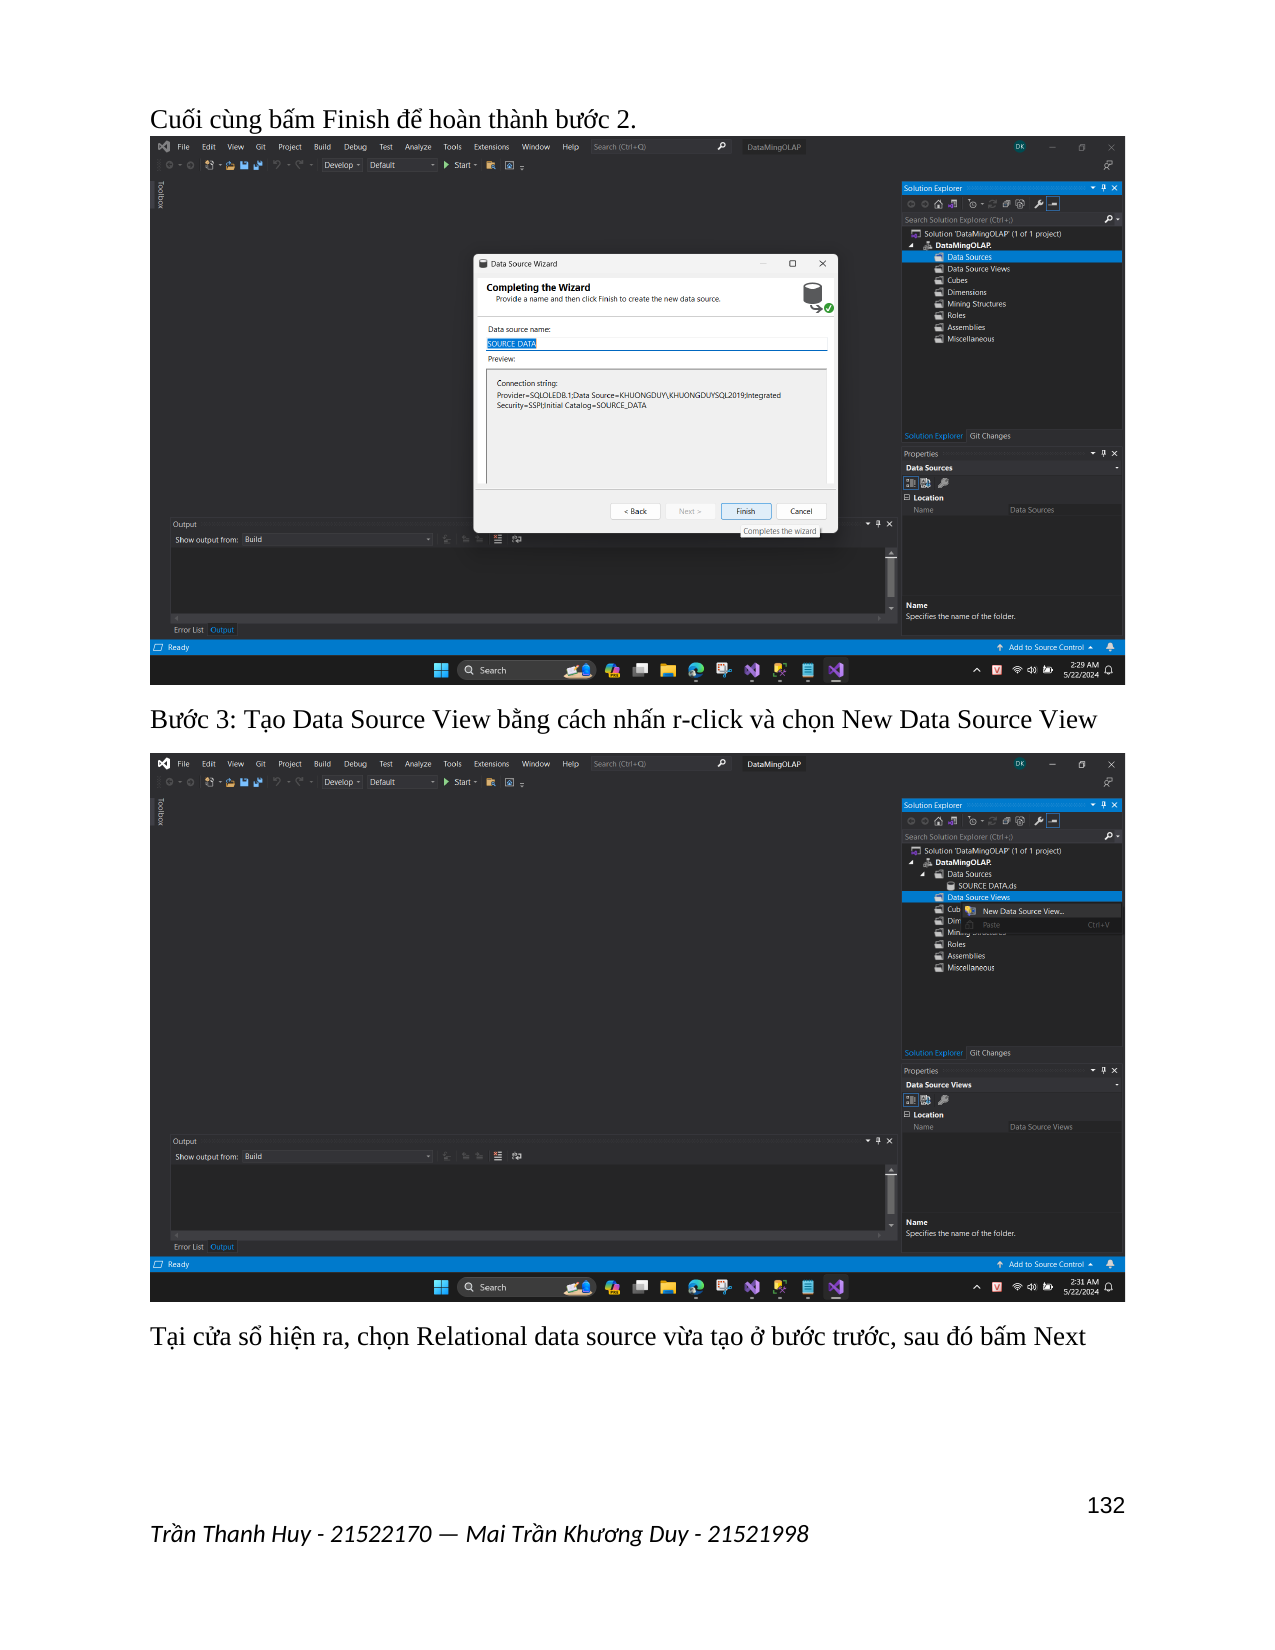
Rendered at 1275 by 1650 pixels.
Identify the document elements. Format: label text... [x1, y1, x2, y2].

text Tại cửa sổ hiện ra, chọn Relational data source vừa tạo ở bước trước, sau đó bấm Next [150, 1320, 1125, 1351]
picture [150, 753, 1125, 1302]
picture [150, 136, 1125, 685]
text Bước 3: Tạo Data Source View bằng cách nhấn r-click và chọn New Data Source View [150, 703, 1125, 734]
text Cuối cùng bấm Finish để hoàn thành bước 2. [150, 103, 1125, 136]
